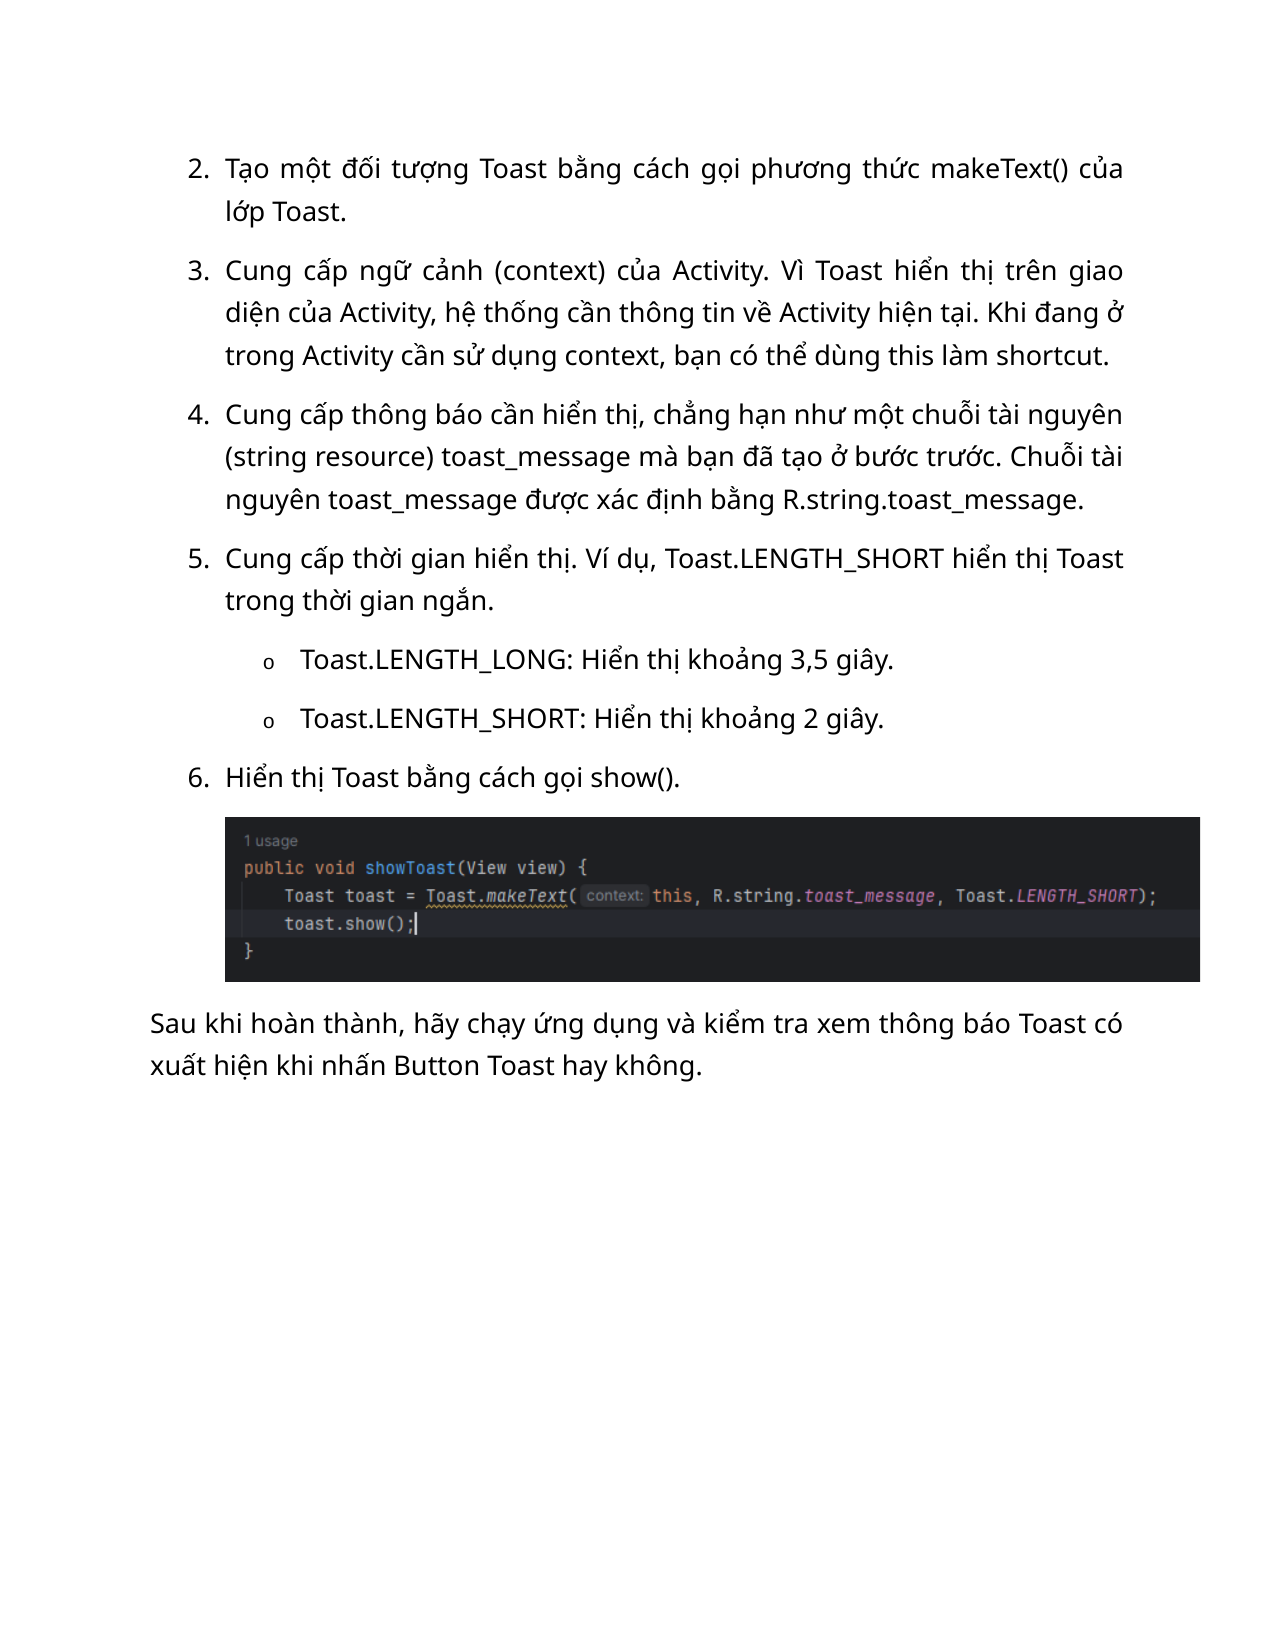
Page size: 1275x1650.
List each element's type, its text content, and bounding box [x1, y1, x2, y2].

picture [225, 817, 1200, 982]
list Toast.LENGTH_SHORT: Hiển thị khoảng 2 giây. [262, 700, 1125, 737]
list Cung cấp ngữ cảnh (context) của Activity. Vì Toast hiển thị trên giao diện của Activity, hệ thống cần thông tin về Activity hiện tại. Khi đang ở trong Activity cần sử dụng context, bạn có thể dùng this làm shortcut. [187, 251, 1125, 373]
list Toast.LENGTH_LONG: Hiển thị khoảng 3,5 giây. [262, 641, 1125, 677]
list Cung cấp thời gian hiển thị. Ví dụ, Toast.LENGTH_SHORT hiển thị Toast trong thời gian ngắn. [187, 539, 1125, 618]
text Sau khi hoàn thành, hãy chạy ứng dụng và kiểm tra xem thông báo Toast có xuất hiện khi nhấn Button Toast hay không. [150, 1004, 1125, 1083]
list Hiển thị Toast bằng cách gọi show(). [187, 759, 1125, 796]
list Cung cấp thông báo cần hiển thị, chẳng hạn như một chuỗi tài nguyên (string resource) toast_message mà bạn đã tạo ở bước trước. Chuỗi tài nguyên toast_message được xác định bằng R.string.toast_message. [187, 395, 1125, 517]
list Tạo một đối tượng Toast bằng cách gọi phương thức makeText() của lớp Toast. [187, 150, 1125, 229]
